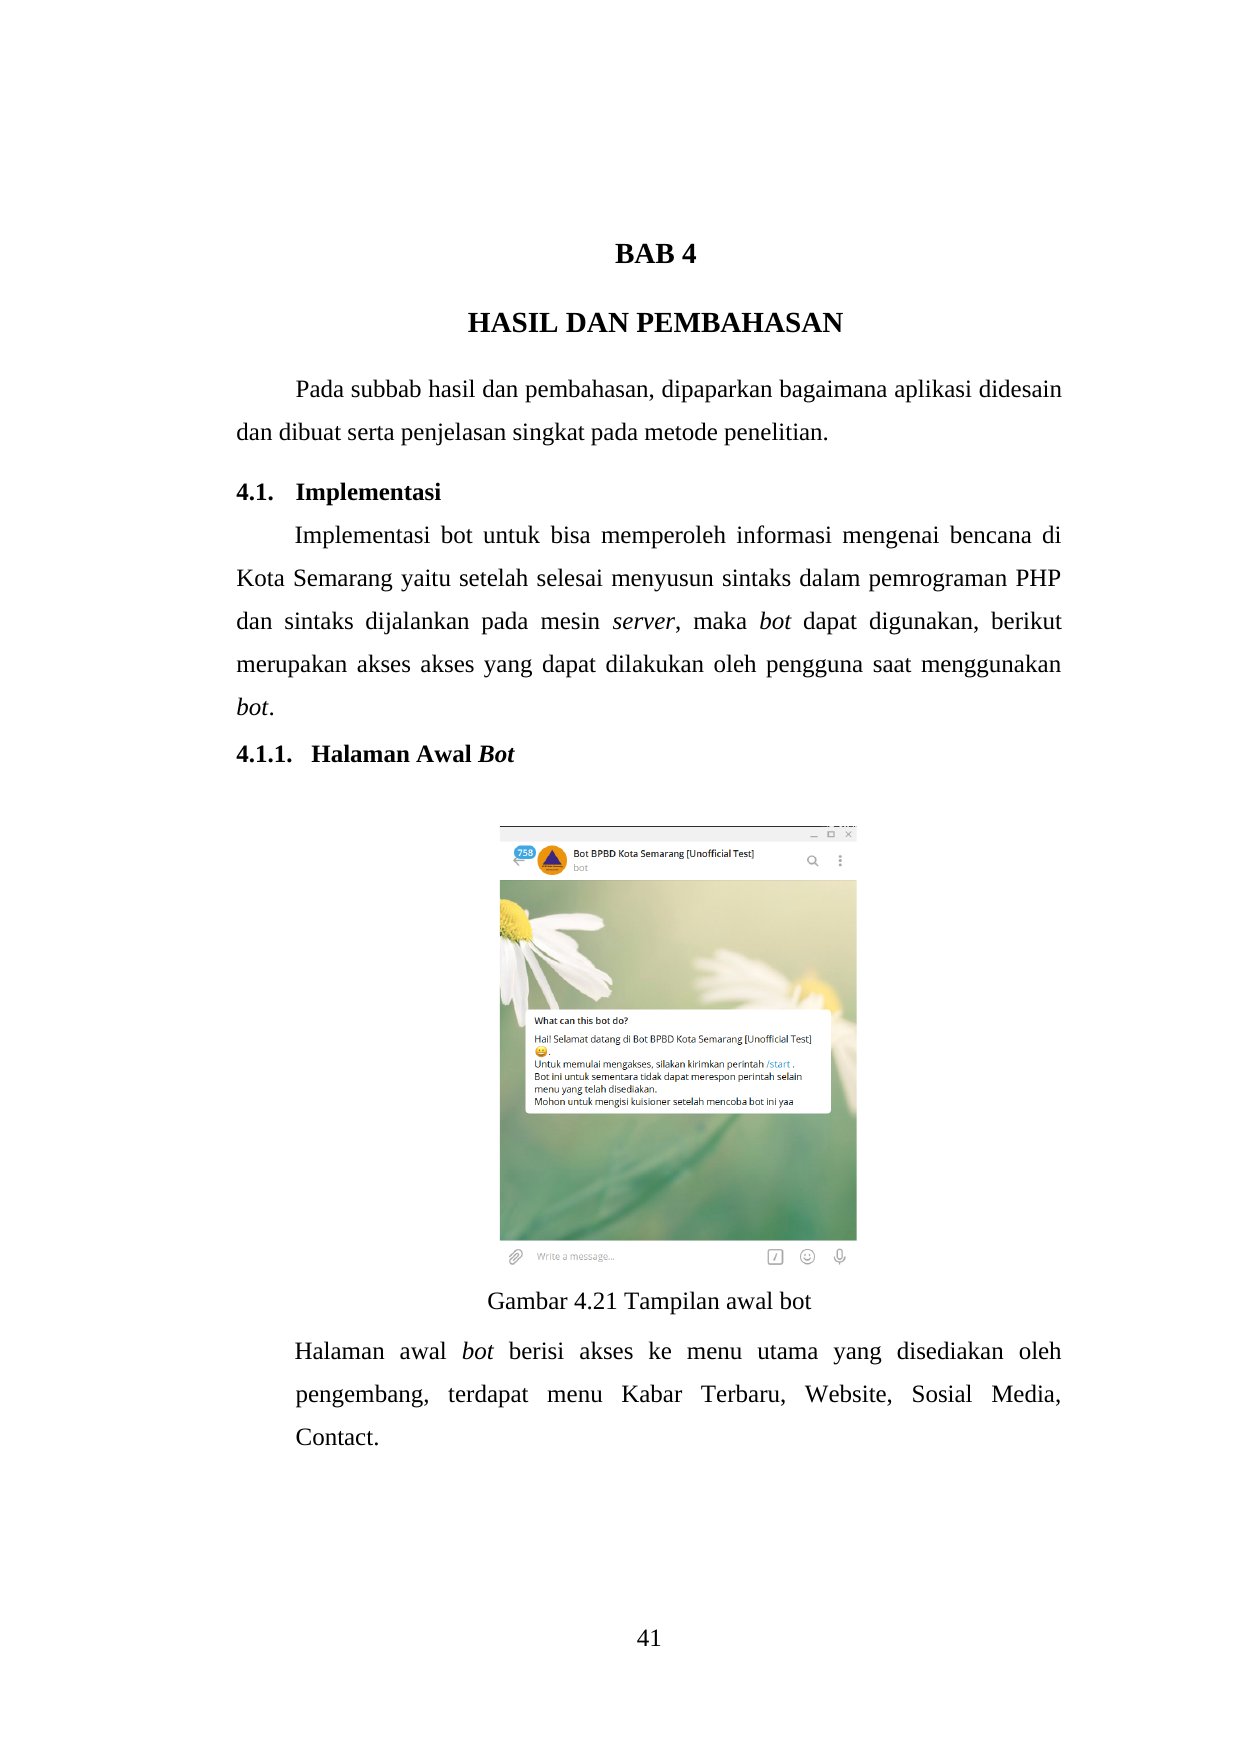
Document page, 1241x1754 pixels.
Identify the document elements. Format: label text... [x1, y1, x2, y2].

picture [499, 826, 857, 1272]
text Implementasi bot untuk bisa memperoleh informasi mengenai bencana di Kota Semarang yaitu setelah selesai menyusun sintaks dalam pemrograman PHP dan sintaks dijalankan pada mesin server, maka bot dapat digunakan, berikut merupakan akses akses yang dapat dilakukan oleh pengguna saat menggunakan bot. [236, 520, 1062, 721]
subtitle Halaman Awal Bot [236, 739, 1063, 768]
subtitle BAB 4 [248, 236, 1063, 270]
subtitle HASIL DAN PEMBAHASAN [248, 305, 1063, 338]
text Pada subbab hasil dan pembahasan, dipaparkan bagaimana aplikasi didesain dan dibuat serta penjelasan singkat pada metode penelitian. [236, 374, 1063, 446]
text Halaman awal bot berisi akses ke menu utama yang disediakan oleh pengembang, terdapat menu Kabar Terbaru, Website, Sosial Media, Contact. [294, 1336, 1062, 1451]
subtitle Implementasi [236, 477, 1062, 505]
